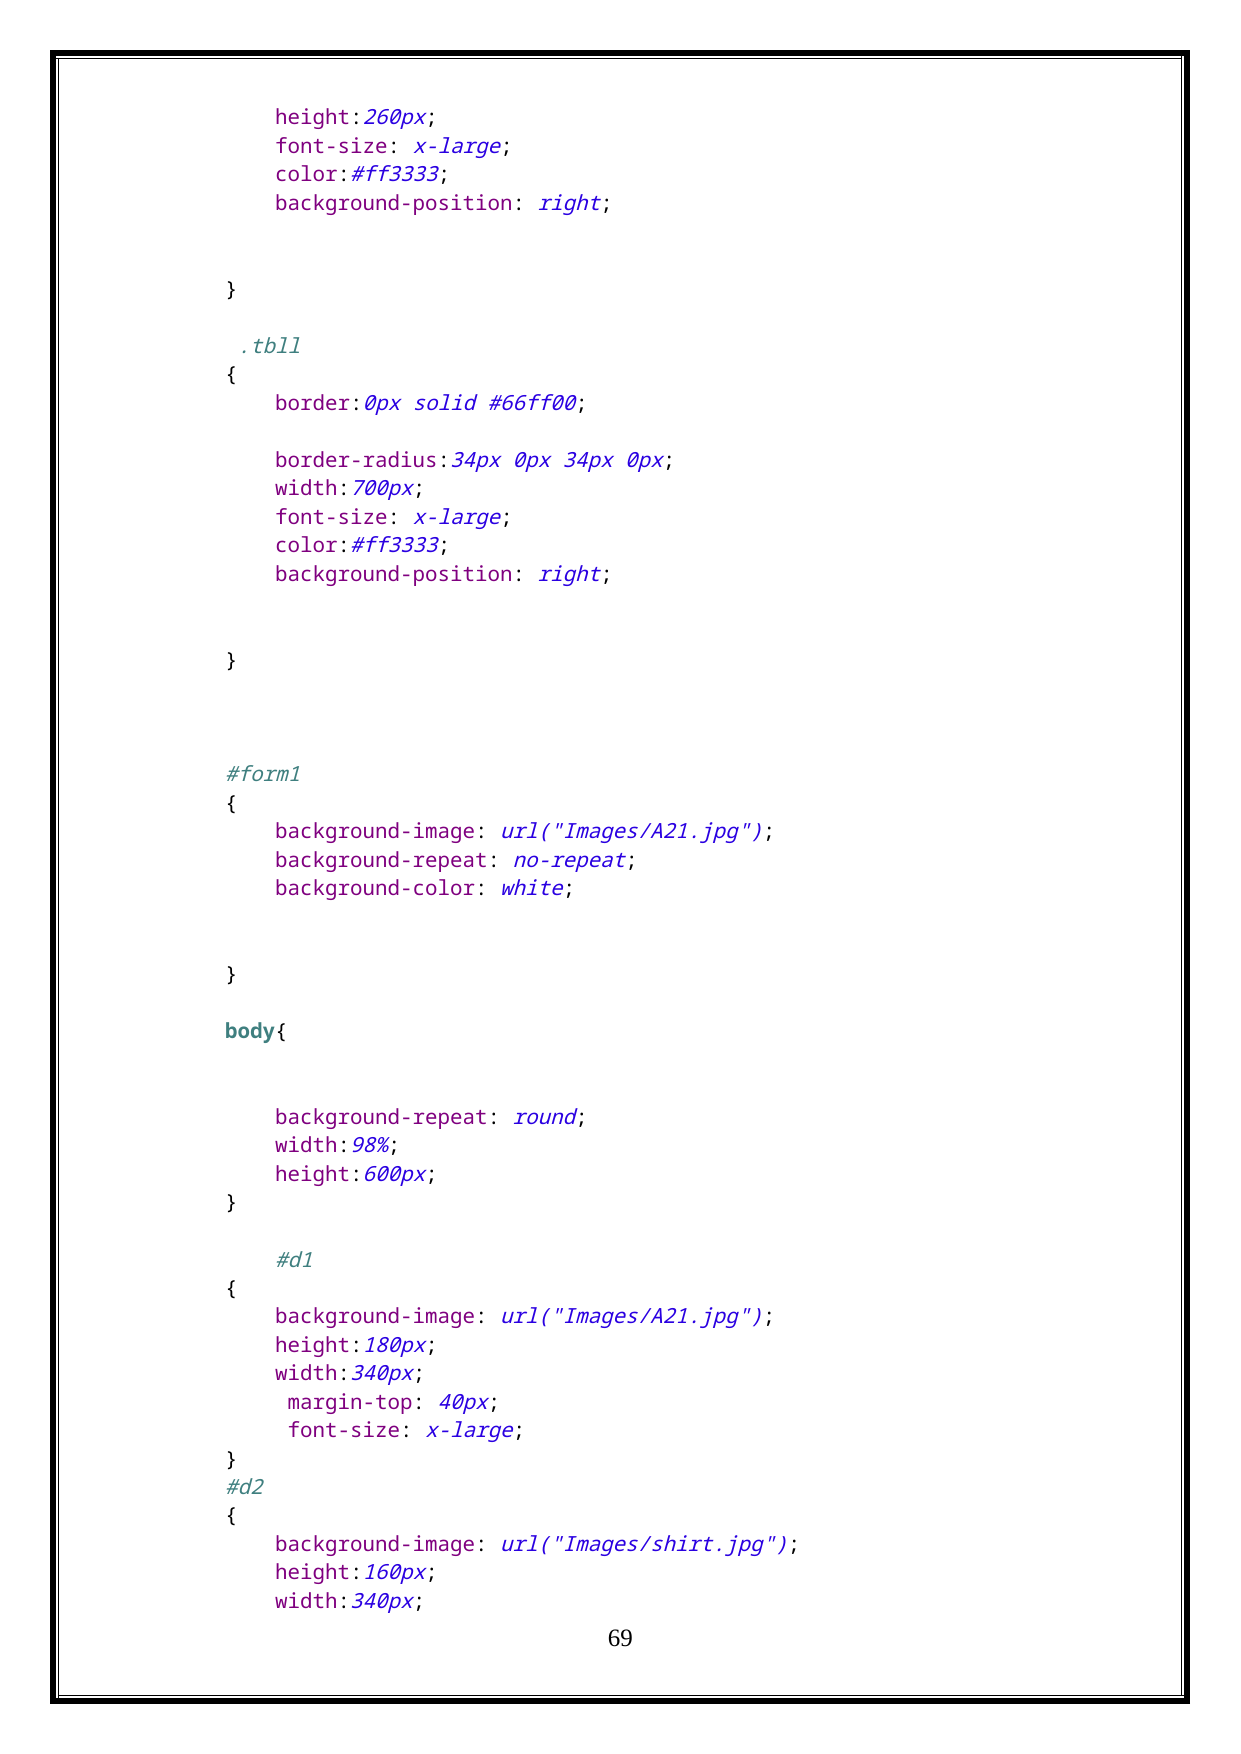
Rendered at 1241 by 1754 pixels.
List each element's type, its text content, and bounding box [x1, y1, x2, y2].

text font-size: x-large; [75, 502, 1165, 530]
text color:#ff3333; [75, 159, 1165, 188]
text border:0px solid #66ff00; [75, 388, 1165, 416]
text } [75, 1187, 1165, 1216]
text .tbll [75, 331, 1165, 359]
text color:#ff3333; [75, 530, 1165, 559]
text height:600px; [75, 1159, 1165, 1187]
text width:340px; [75, 1586, 1165, 1614]
text body{ [75, 1016, 1165, 1045]
text background-repeat: no-repeat; [75, 845, 1165, 873]
text } [75, 274, 1165, 302]
text } [75, 959, 1165, 987]
text background-position: right; [75, 188, 1165, 216]
text width:340px; [75, 1358, 1165, 1387]
text } [75, 1444, 1165, 1472]
text background-image: url("Images/A21.jpg"); [75, 1302, 1165, 1330]
text margin-top: 40px; [75, 1387, 1165, 1415]
text font-size: x-large; [75, 1415, 1165, 1444]
text { [75, 788, 1165, 816]
text { [75, 1273, 1165, 1302]
text font-size: x-large; [75, 131, 1165, 159]
text border-radius:34px 0px 34px 0px; [75, 445, 1165, 473]
text height:180px; [75, 1330, 1165, 1358]
text #d2 [75, 1472, 1165, 1501]
text width:98%; [75, 1131, 1165, 1159]
text background-image: url("Images/shirt.jpg"); [75, 1529, 1165, 1557]
text { [75, 359, 1165, 388]
text height:160px; [75, 1557, 1165, 1586]
text background-repeat: round; [75, 1102, 1165, 1131]
text #d1 [75, 1245, 1165, 1273]
text background-position: right; [75, 559, 1165, 587]
text height:260px; [75, 102, 1165, 131]
text #form1 [75, 759, 1165, 788]
text { [75, 1501, 1165, 1529]
text background-color: white; [75, 873, 1165, 902]
text width:700px; [75, 473, 1165, 502]
text } [75, 645, 1165, 673]
text background-image: url("Images/A21.jpg"); [75, 816, 1165, 845]
